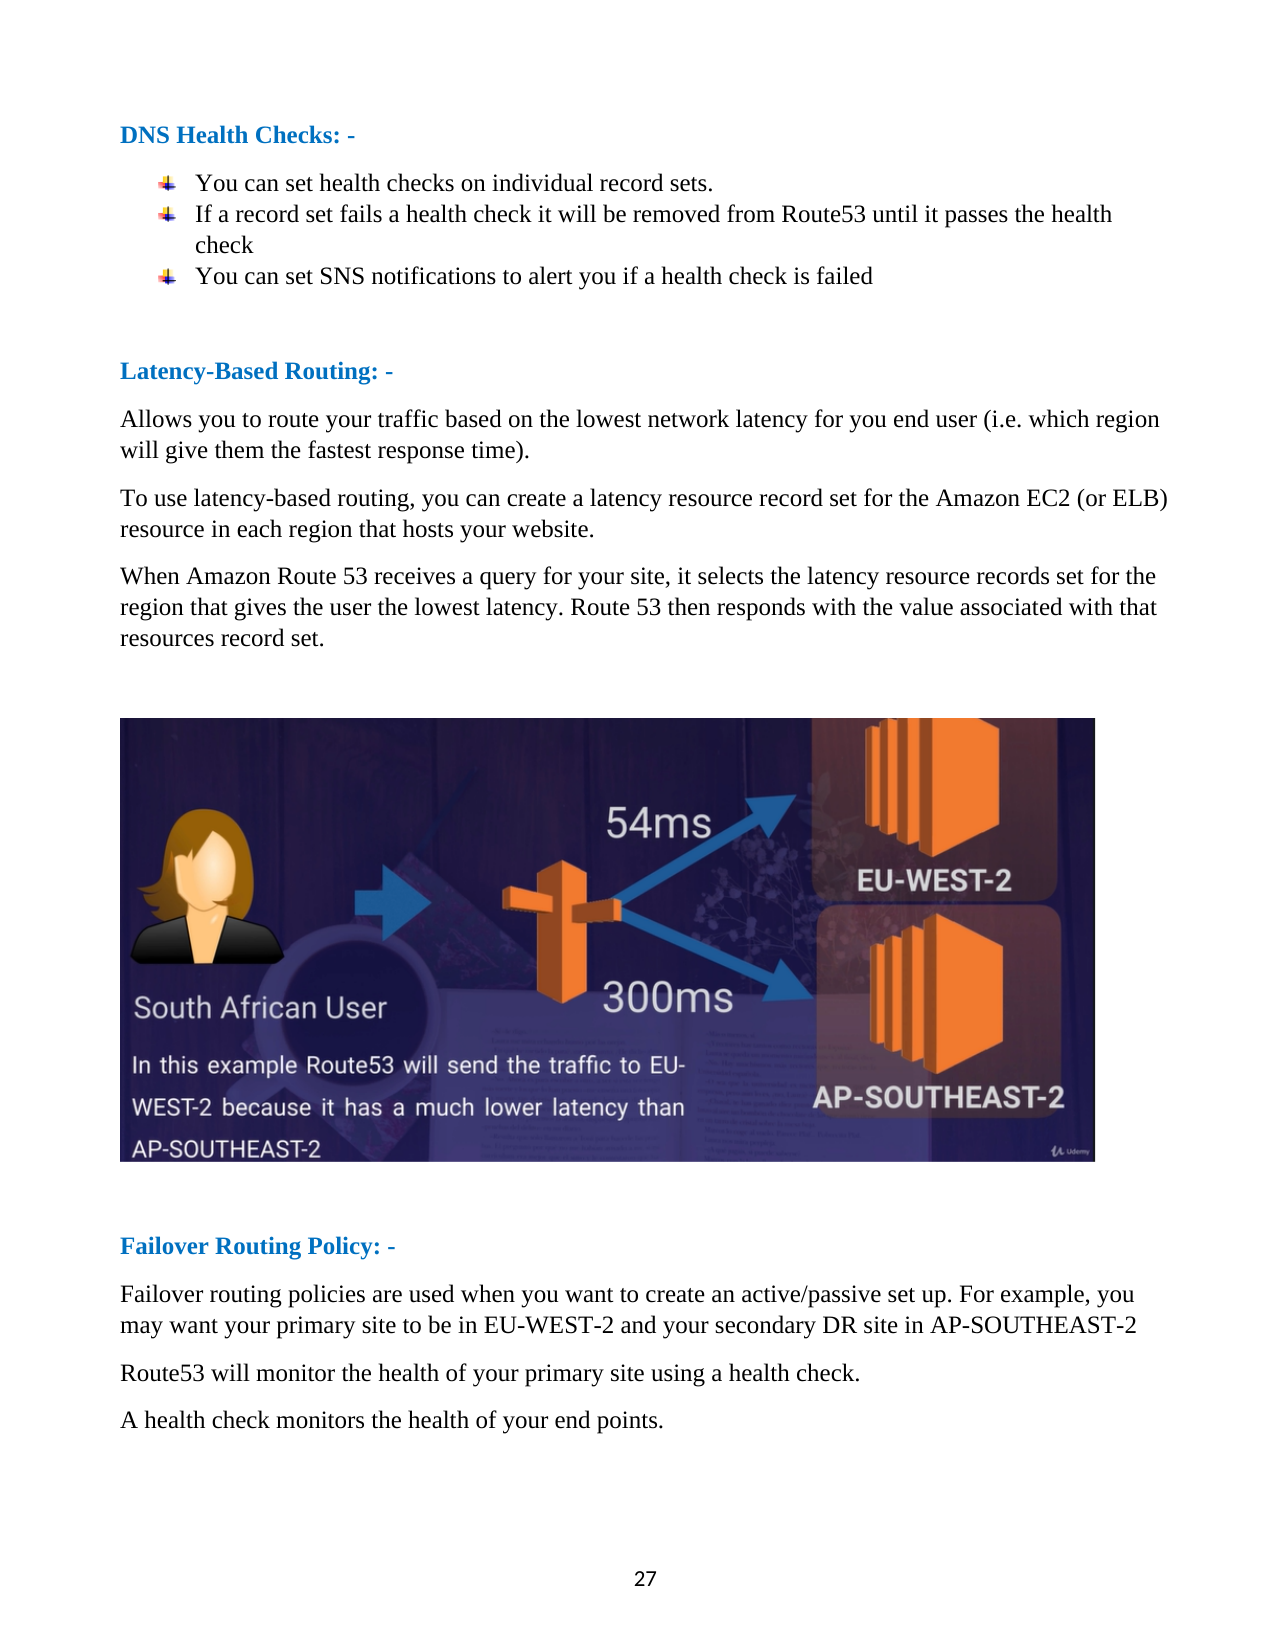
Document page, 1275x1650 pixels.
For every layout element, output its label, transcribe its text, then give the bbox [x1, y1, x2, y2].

picture [158, 205, 176, 222]
text Allows you to route your traffic based on the lowest network latency for you end user (i.e. which region will give them the fastest response time). [120, 404, 1170, 464]
text Latency-Based Routing: - [120, 356, 1170, 385]
text Failover Routing Policy: - [120, 1231, 1170, 1260]
picture [158, 267, 176, 285]
list You can set SNS notifications to alert you if a health check is failed [157, 261, 1170, 289]
text DNS Health Checks: - [120, 120, 1170, 149]
list If a record set fails a health check it will be removed from Route53 until it passes the health check [157, 199, 1170, 258]
text Route53 will monitor the health of your primary site using a health check. [120, 1358, 1170, 1386]
text To use latency-based routing, you can create a latency resource record set for the Amazon EC2 (or ELB) resource in each region that hosts your website. [120, 483, 1170, 542]
list You can set health checks on individual record sets. [157, 168, 1170, 196]
picture [120, 718, 1096, 1165]
text A health check monitors the health of your end points. [120, 1405, 1170, 1434]
text Failover routing policies are used when you want to create an active/passive set up. For example, you may want your primary site to be in EU-WEST-2 and your secondary DR site in AP-SOUTHEAST-2 [120, 1279, 1170, 1339]
picture [158, 174, 176, 191]
text When Amazon Route 53 receives a query for your site, it selects the latency resource records set for the region that gives the user the lowest latency. Route 53 then responds with the value associated with that resources record set. [120, 561, 1170, 652]
